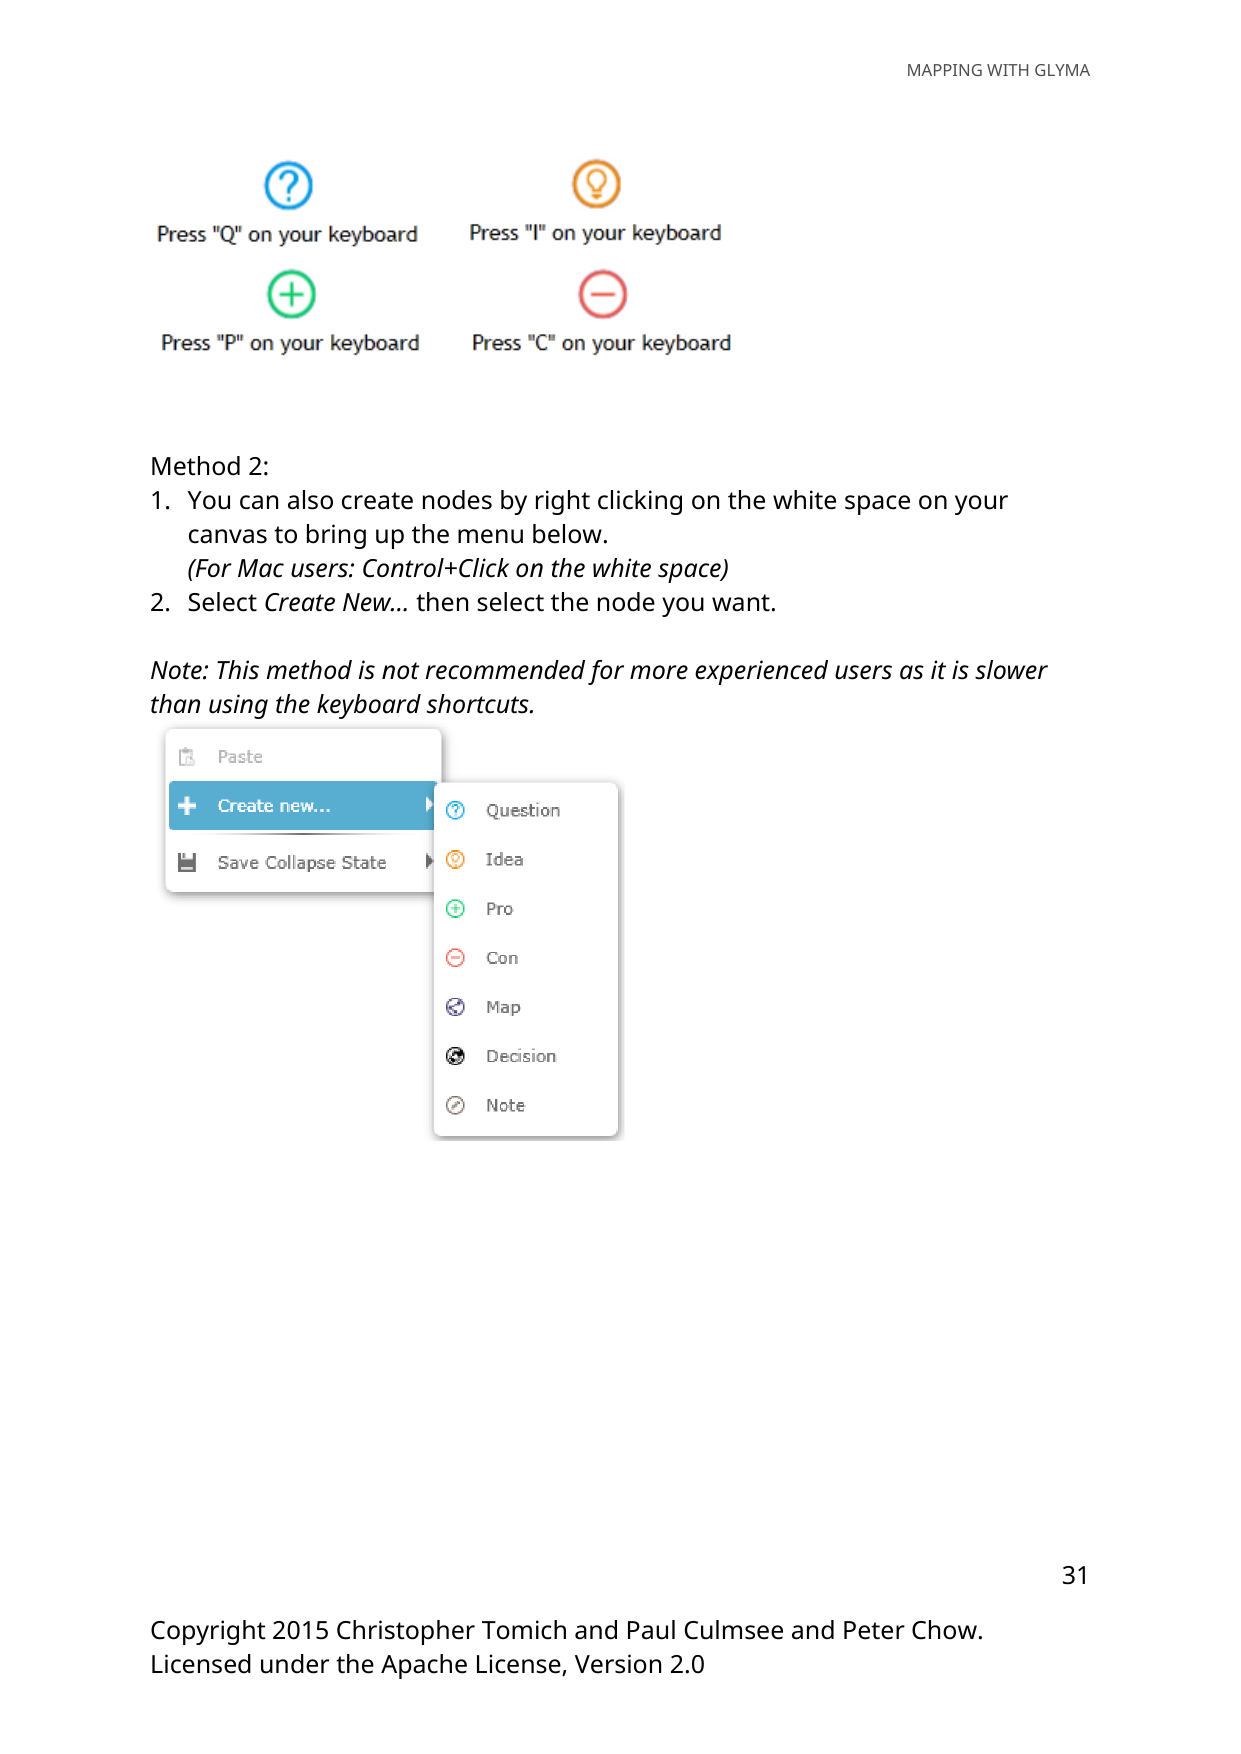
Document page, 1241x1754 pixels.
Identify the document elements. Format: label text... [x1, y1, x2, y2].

picture [150, 150, 743, 363]
text Method 2: [150, 448, 1090, 482]
list Select Create New… then select the node you want. [150, 585, 1090, 619]
list You can also create nodes by right clicking on the white space on your canvas to bring up the menu below. [150, 482, 1090, 551]
text (For Mac users: Control+Click on the white space) [187, 551, 1090, 585]
picture [156, 721, 625, 1141]
text Note: This method is not recommended for more experienced users as it is slower than using the keyboard shortcuts. [150, 653, 1090, 721]
